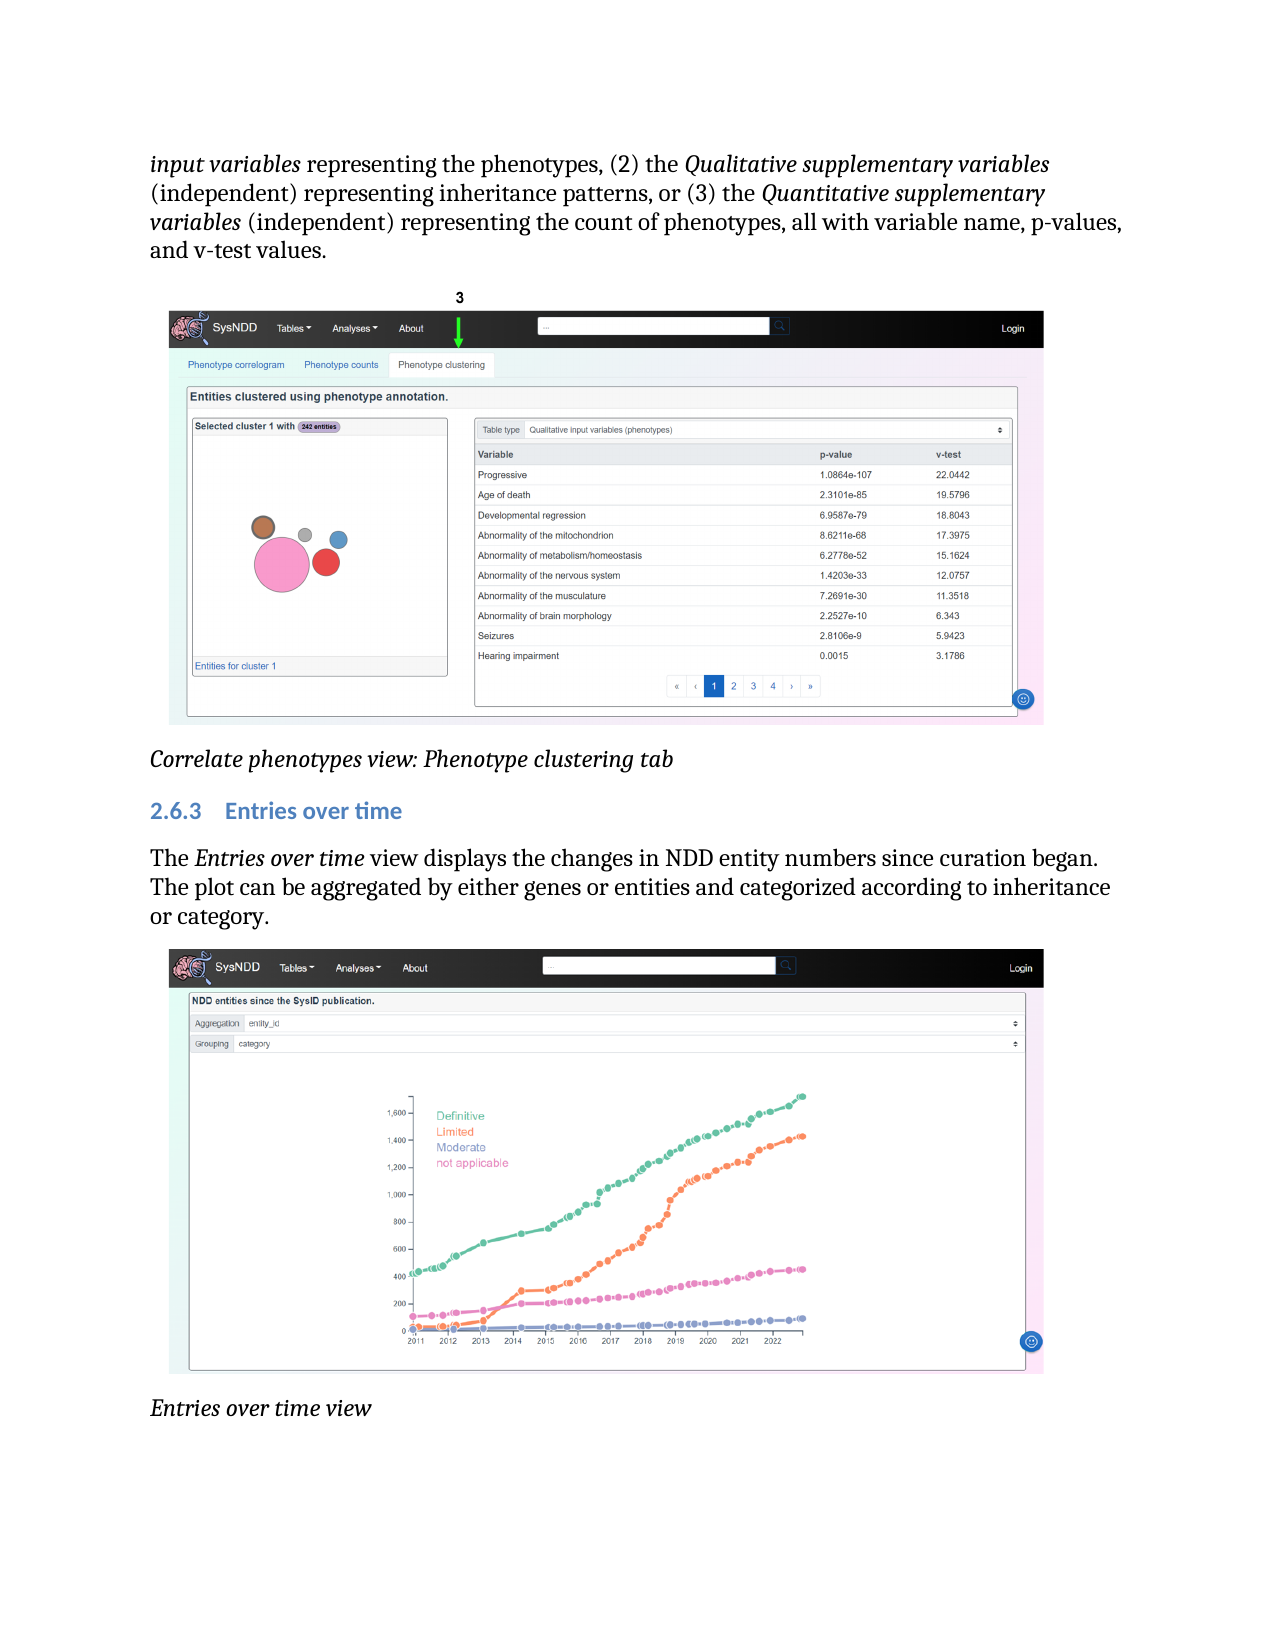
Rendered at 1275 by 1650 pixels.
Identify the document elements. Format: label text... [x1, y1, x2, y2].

picture [168, 283, 1044, 725]
text The Entries over time view displays the changes in NDD entity numbers since curation began. The plot can be aggregated by either genes or entities and categorized according to inheritance or category. [150, 844, 1125, 930]
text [150, 150, 1125, 265]
subtitle 2.6.3 Entries over time [150, 795, 1125, 825]
text Entries over time view [150, 1394, 1125, 1423]
picture [168, 949, 1044, 1374]
text Correlate phenotypes view: Phenotype clustering tab [150, 745, 1125, 774]
